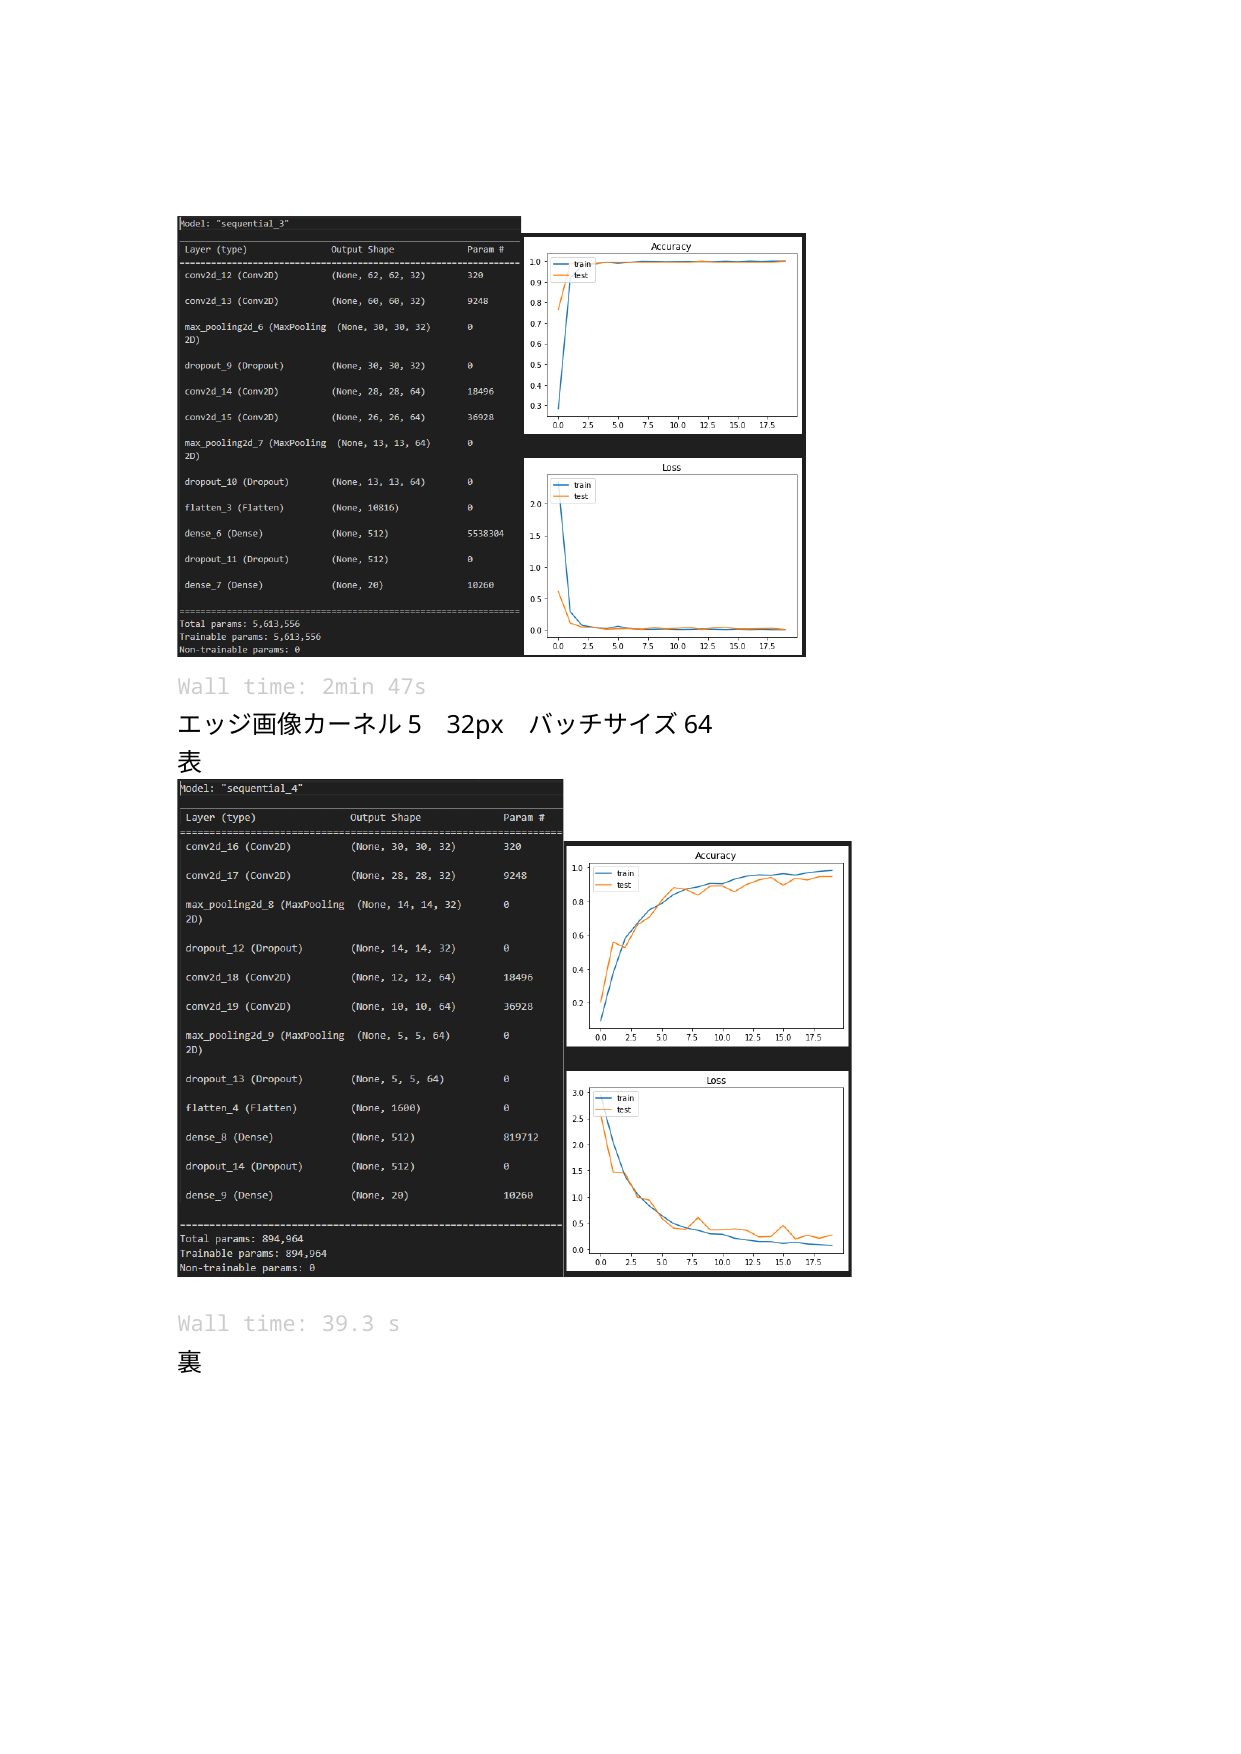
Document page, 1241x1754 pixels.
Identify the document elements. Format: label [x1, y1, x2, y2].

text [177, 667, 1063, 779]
picture [177, 779, 852, 1277]
picture [177, 216, 806, 657]
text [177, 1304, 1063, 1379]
